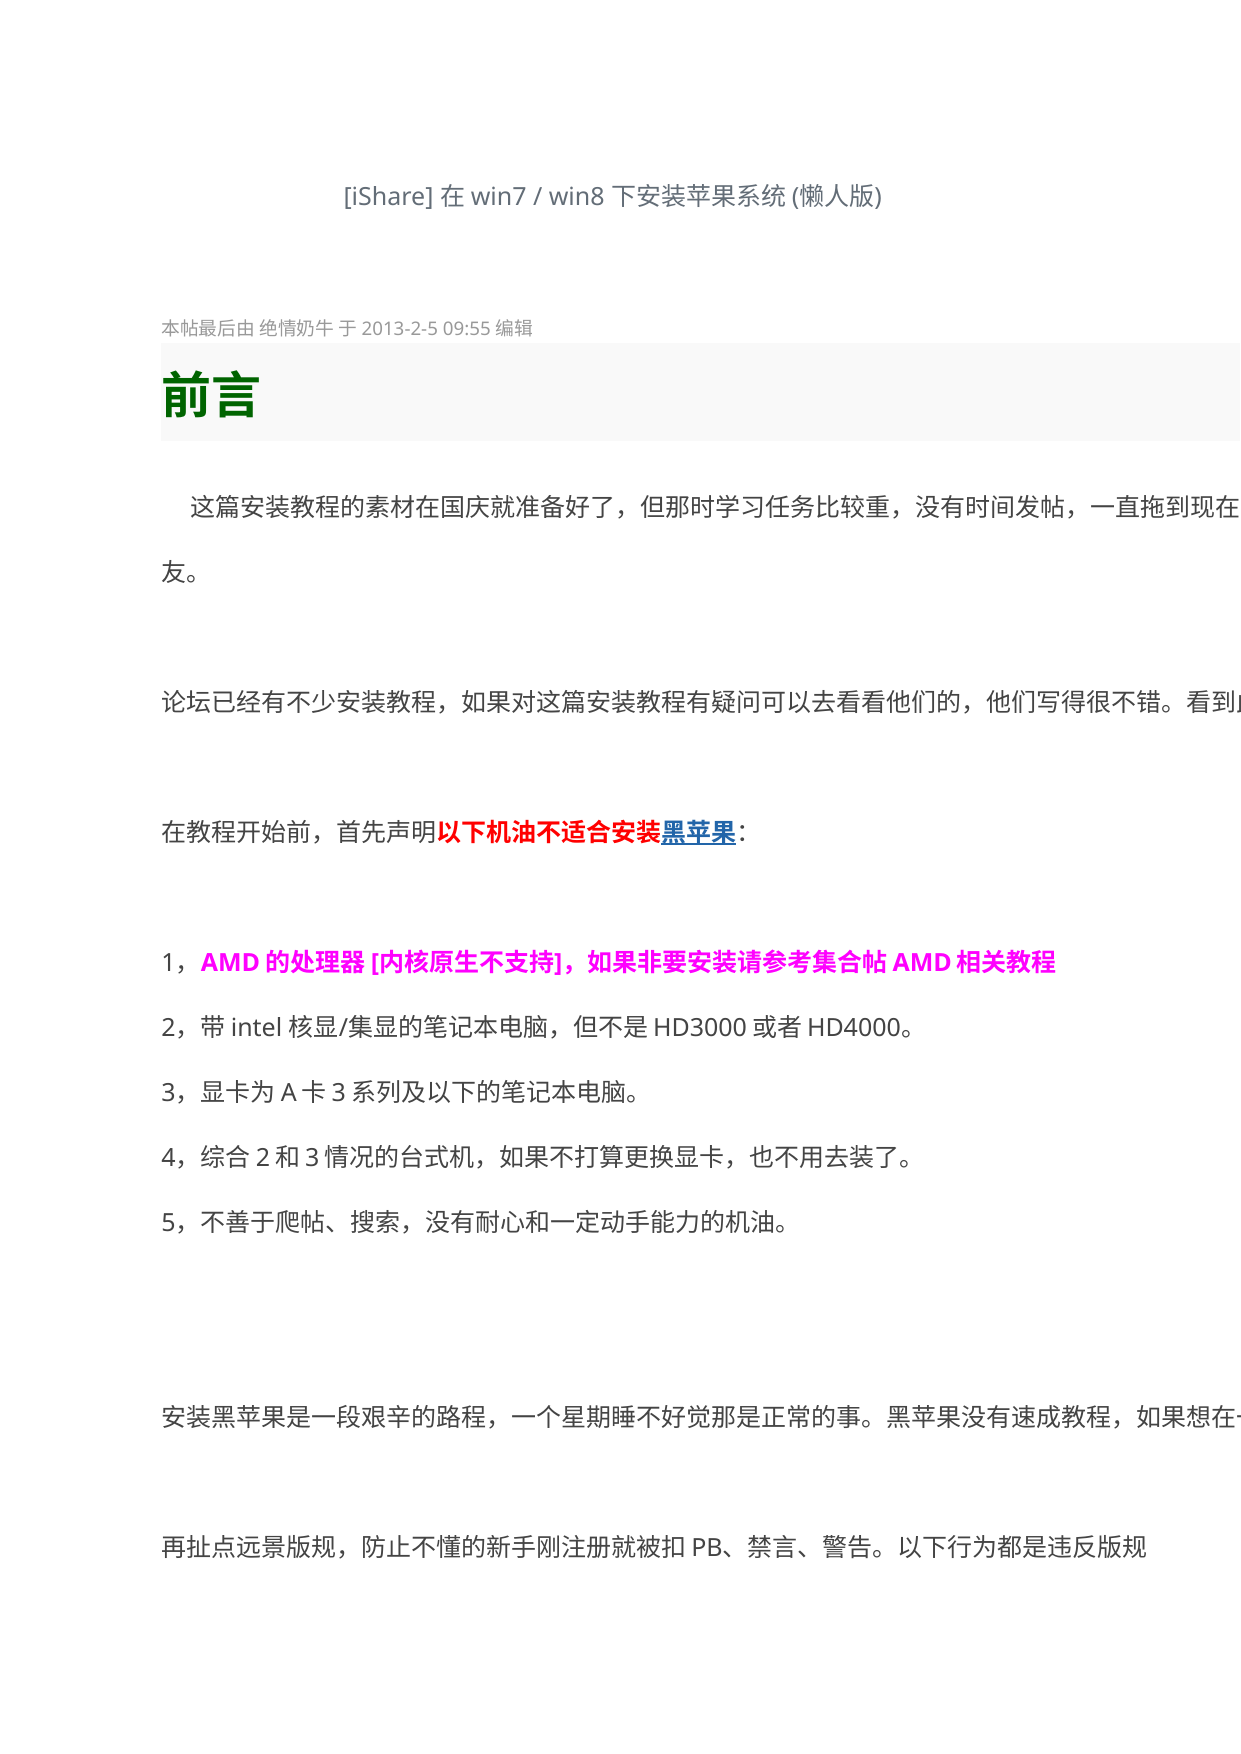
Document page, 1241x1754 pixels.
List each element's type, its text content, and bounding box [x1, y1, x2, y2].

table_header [161, 441, 1240, 1578]
subtitle [iShare] 在 win7 / win8 下安装苹果系统 (懒人版) [187, 162, 1053, 227]
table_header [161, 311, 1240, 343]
